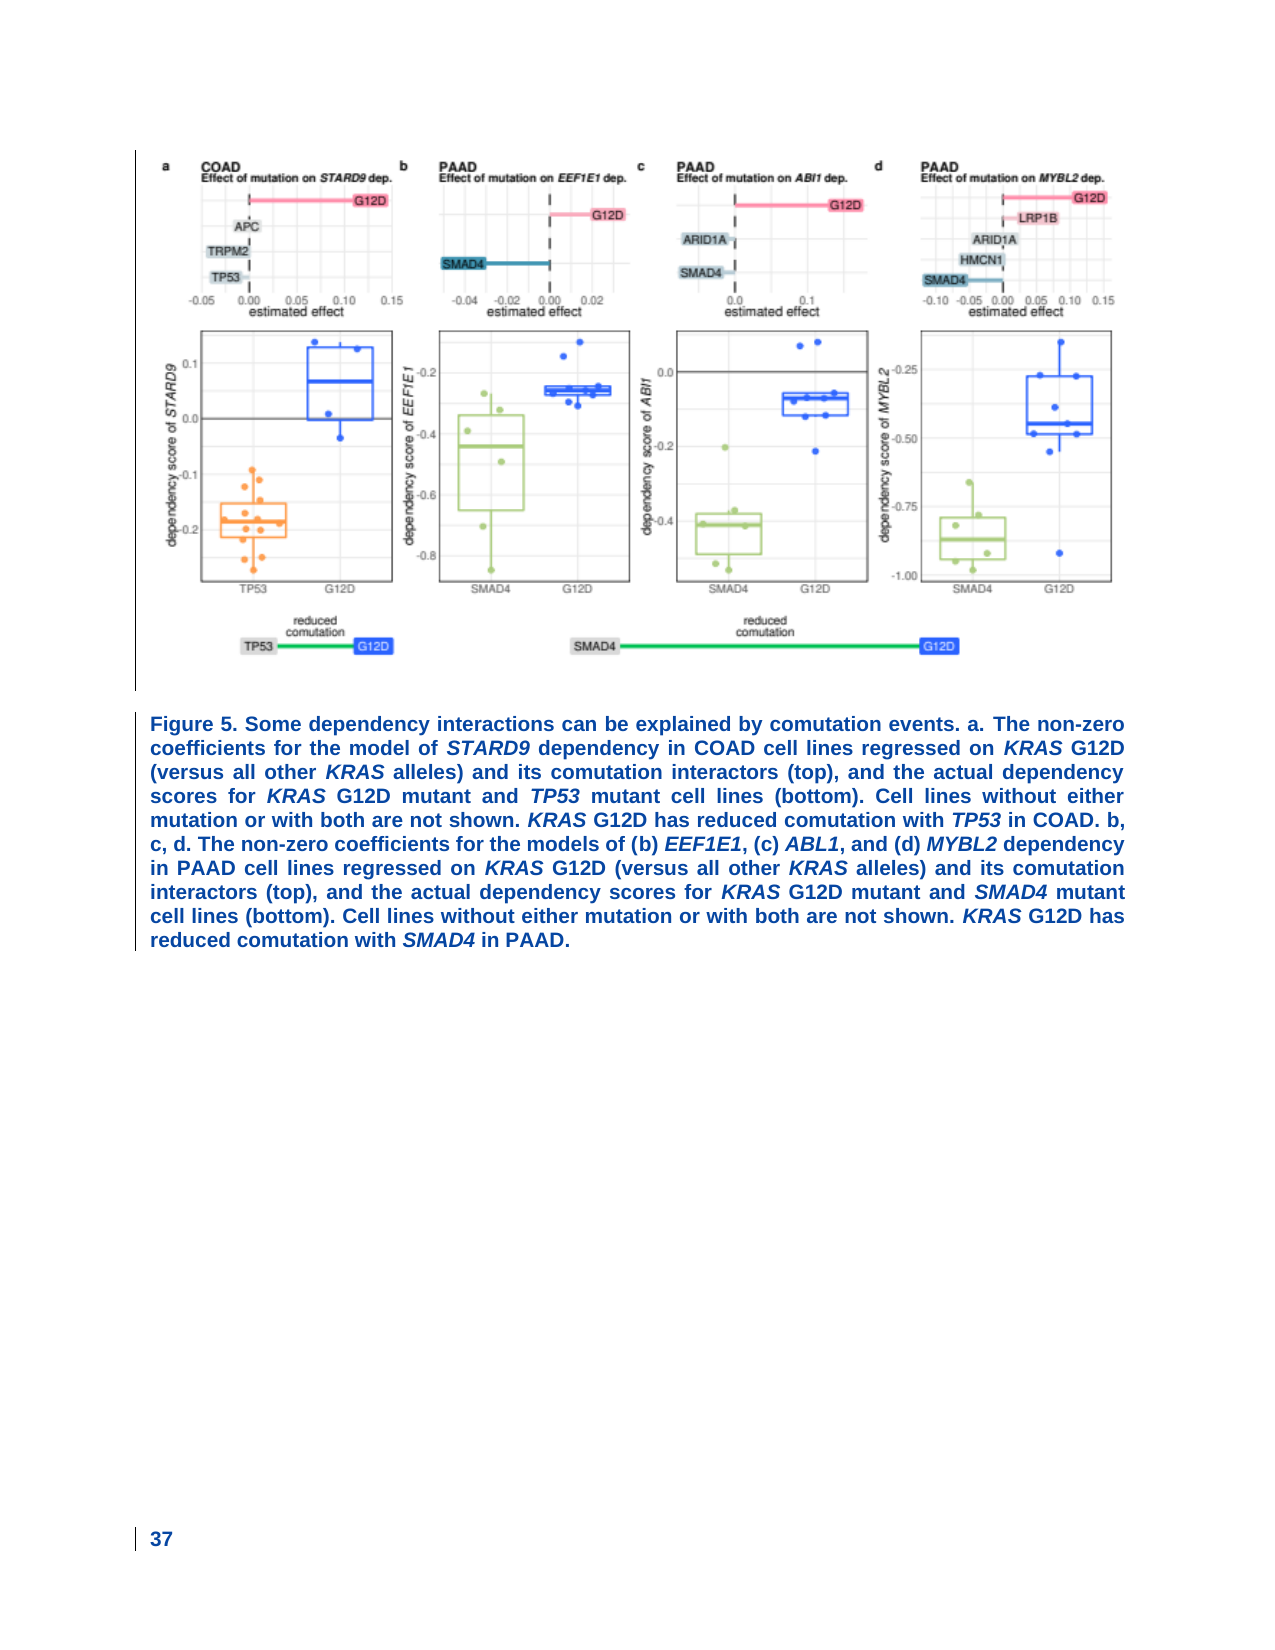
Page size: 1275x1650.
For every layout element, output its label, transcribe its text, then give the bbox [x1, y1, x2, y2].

text Figure 5. Some dependency interactions can be explained by comutation events. a. The non-zero coefficients for the model of STARD9 dependency in COAD cell lines regressed on KRAS G12D (versus all other KRAS alleles) and its comutation interactors (top), and the actual dependency scores for KRAS G12D mutant and TP53 mutant cell lines (bottom). Cell lines without either mutation or with both are not shown. KRAS G12D has reduced comutation with TP53 in COAD. b, c, d. The non-zero coefficients for the models of (b) EEF1E1, (c) ABL1, and (d) MYBL2 dependency in PAAD cell lines regressed on KRAS G12D (versus all other KRAS alleles) and its comutation interactors (top), and the actual dependency scores for KRAS G12D mutant and SMAD4 mutant cell lines (bottom). Cell lines without either mutation or with both are not shown. KRAS G12D has reduced comutation with SMAD4 in PAAD. [150, 712, 1125, 951]
